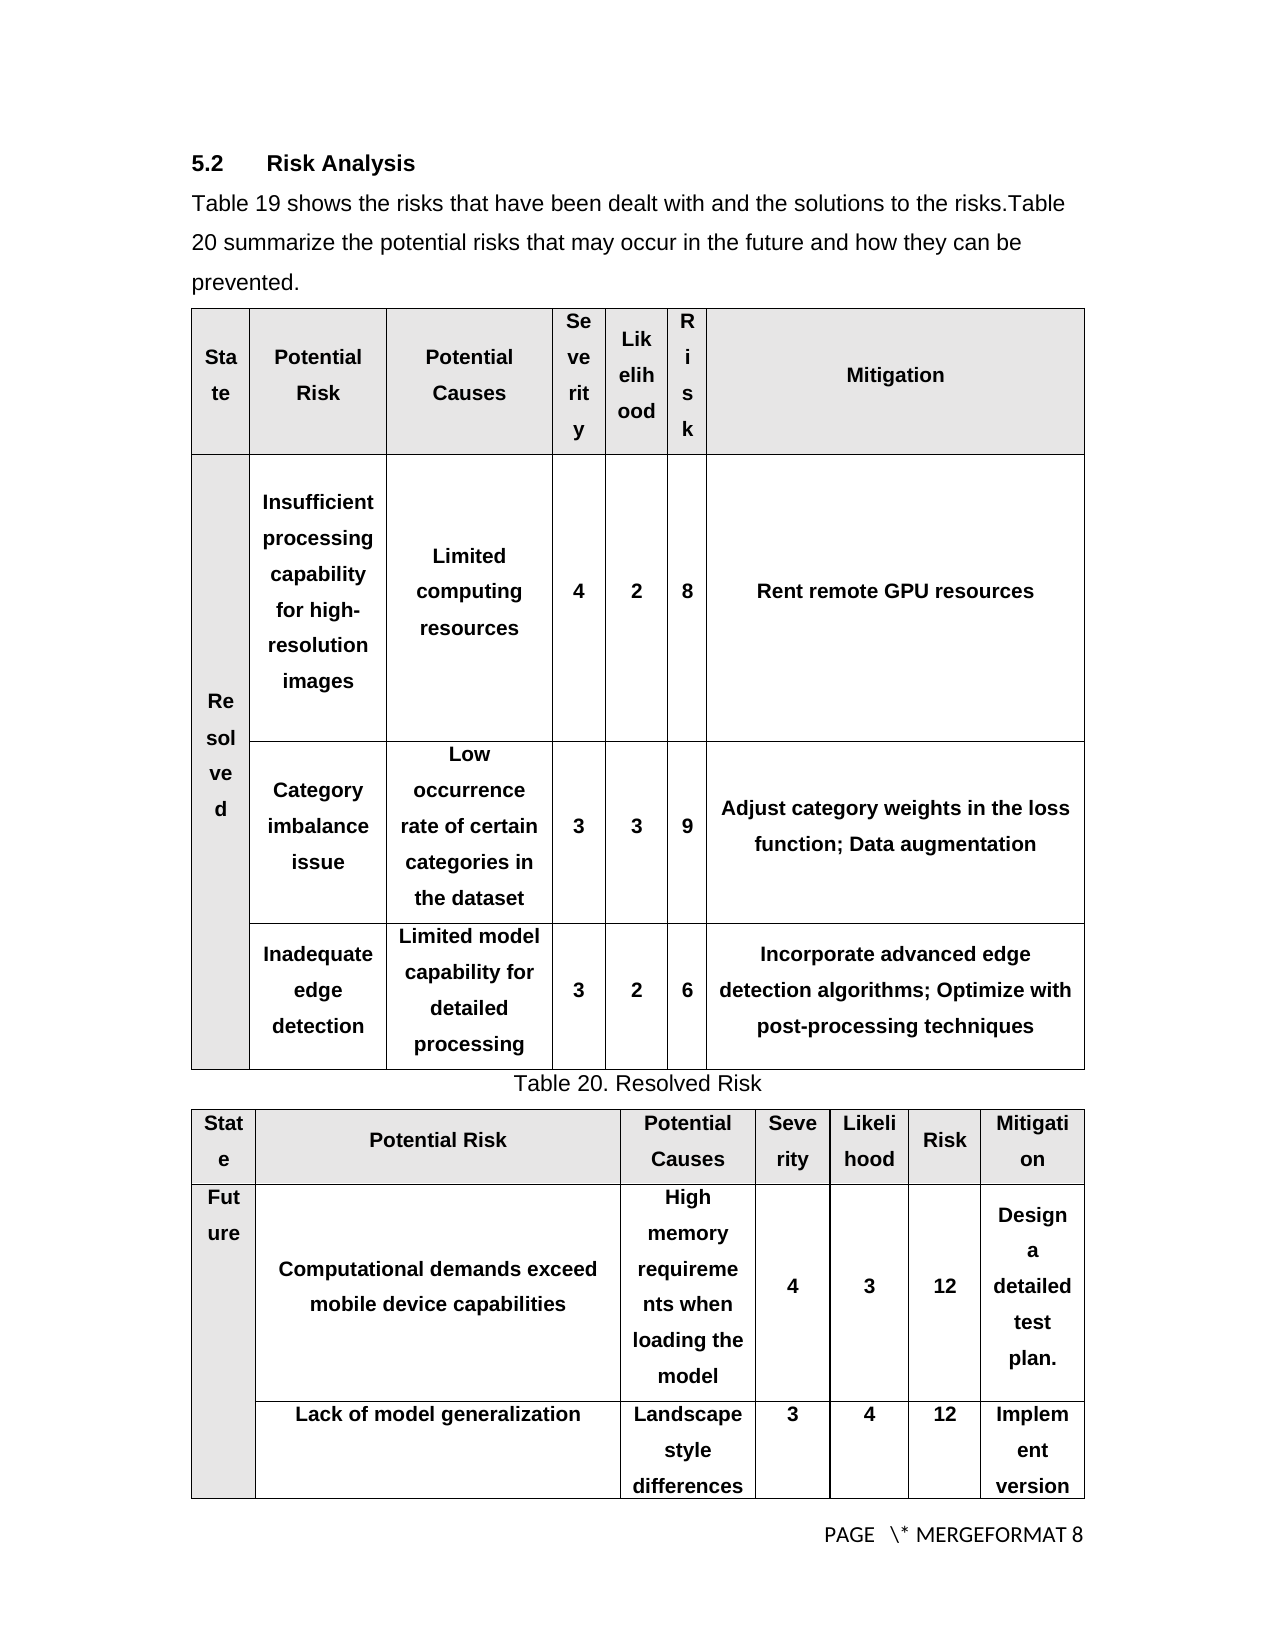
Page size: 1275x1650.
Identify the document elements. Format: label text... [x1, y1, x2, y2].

table_cell 2 [606, 455, 667, 741]
table_header Likelihood [831, 1110, 908, 1183]
table_cell 6 [668, 924, 706, 1069]
table_cell Rent remote GPU resources [707, 455, 1084, 741]
table_cell 3 [553, 924, 605, 1069]
table_header Severity [553, 309, 605, 454]
table_header Potential Causes [387, 309, 552, 454]
table_cell Future [192, 1185, 255, 1498]
table_cell Design a detailed test plan. [981, 1185, 1084, 1401]
table_cell 4 [831, 1402, 908, 1498]
table_cell Limited computing resources [387, 455, 552, 741]
table_header State [192, 1110, 255, 1183]
table_cell 3 [606, 742, 667, 923]
table_cell 12 [909, 1185, 980, 1401]
table_cell 12 [909, 1402, 980, 1498]
table_cell 2 [606, 924, 667, 1069]
table_cell Category imbalance issue [250, 742, 386, 923]
table_cell High memory requirements when loading the model [621, 1185, 755, 1401]
table_header Potential Causes [621, 1110, 755, 1183]
table_header Risk [909, 1110, 980, 1183]
table_cell 3 [831, 1185, 908, 1401]
table_cell 9 [668, 742, 706, 923]
table_cell Incorporate advanced edge detection algorithms; Optimize with post-processing techniques [707, 924, 1084, 1069]
table_cell Low occurrence rate of certain categories in the dataset [387, 742, 552, 923]
table_cell Insufficient processing capability for high-resolution images [250, 455, 386, 741]
table_cell 8 [668, 455, 706, 741]
table_header Mitigation [707, 309, 1084, 454]
subtitle Risk Analysis [191, 150, 1084, 176]
table_header Risk [668, 309, 706, 454]
table_cell Resolved [192, 455, 249, 1069]
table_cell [981, 1402, 1084, 1498]
text Table 20. Resolved Risk [191, 1070, 1084, 1096]
table_header Severity [756, 1110, 829, 1183]
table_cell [256, 1402, 620, 1498]
table_cell Computational demands exceed mobile device capabilities [256, 1185, 620, 1401]
table_cell Limited model capability for detailed processing [387, 924, 552, 1069]
table_header Likelihood [606, 309, 667, 454]
table_cell Inadequate edge detection [250, 924, 386, 1069]
table_cell 4 [756, 1185, 829, 1401]
table_header Potential Risk [256, 1110, 620, 1183]
table_cell Adjust category weights in the loss function; Data augmentation [707, 742, 1084, 923]
table_header Potential Risk [250, 309, 386, 454]
table_header State [192, 309, 249, 454]
table_header Mitigation [981, 1110, 1084, 1183]
table_cell 3 [553, 742, 605, 923]
text Table 19 shows the risks that have been dealt with and the solutions to the risks.Table 20 summarize the potential risks that may occur in the future and how they can be prevented. [191, 189, 1084, 295]
table_cell 4 [553, 455, 605, 741]
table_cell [621, 1402, 755, 1498]
table_cell 3 [756, 1402, 829, 1498]
